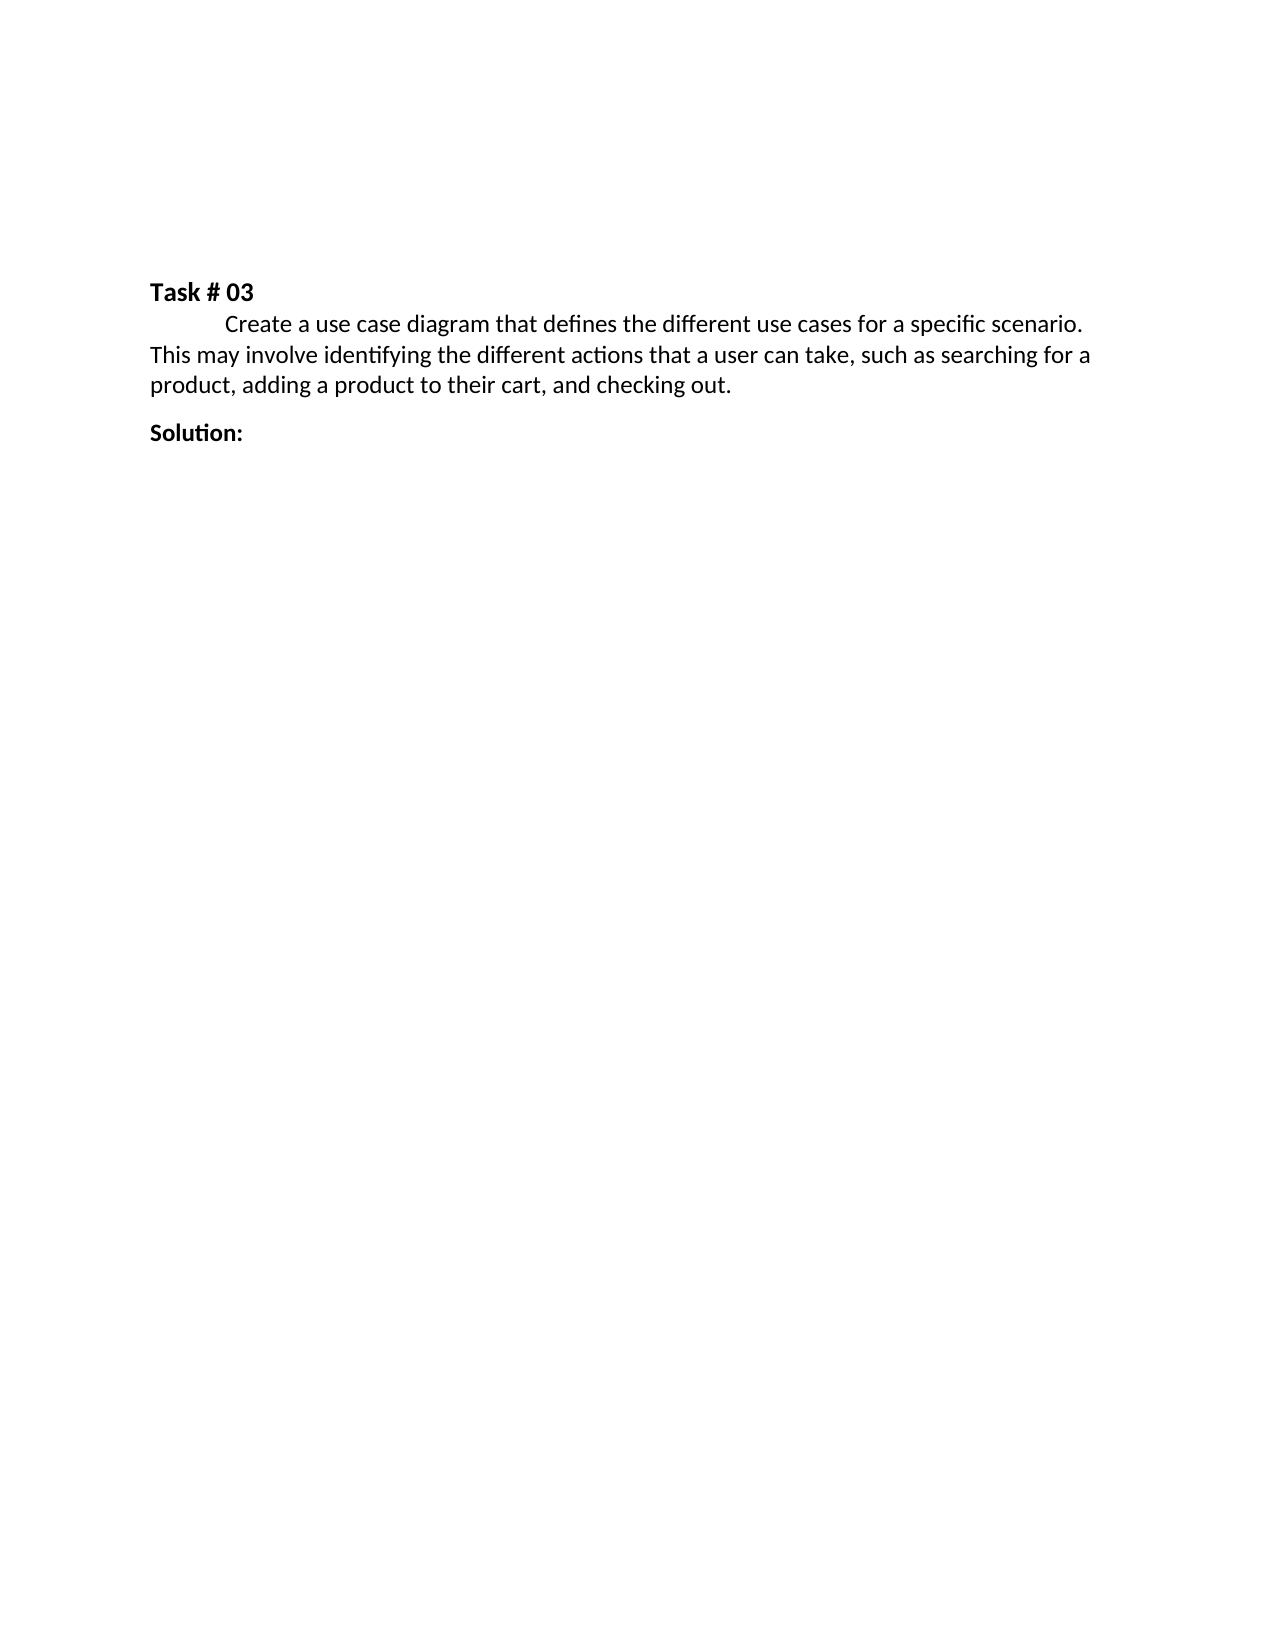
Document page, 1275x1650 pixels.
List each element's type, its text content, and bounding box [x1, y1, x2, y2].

text Solution: [150, 417, 1125, 447]
text Create a use case diagram that defines the different use cases for a specific scenario. This may involve identifying the different actions that a user can take, such as searching for a product, adding a product to their cart, and checking out. [150, 308, 1125, 400]
subtitle Task # 03 [150, 276, 1125, 308]
